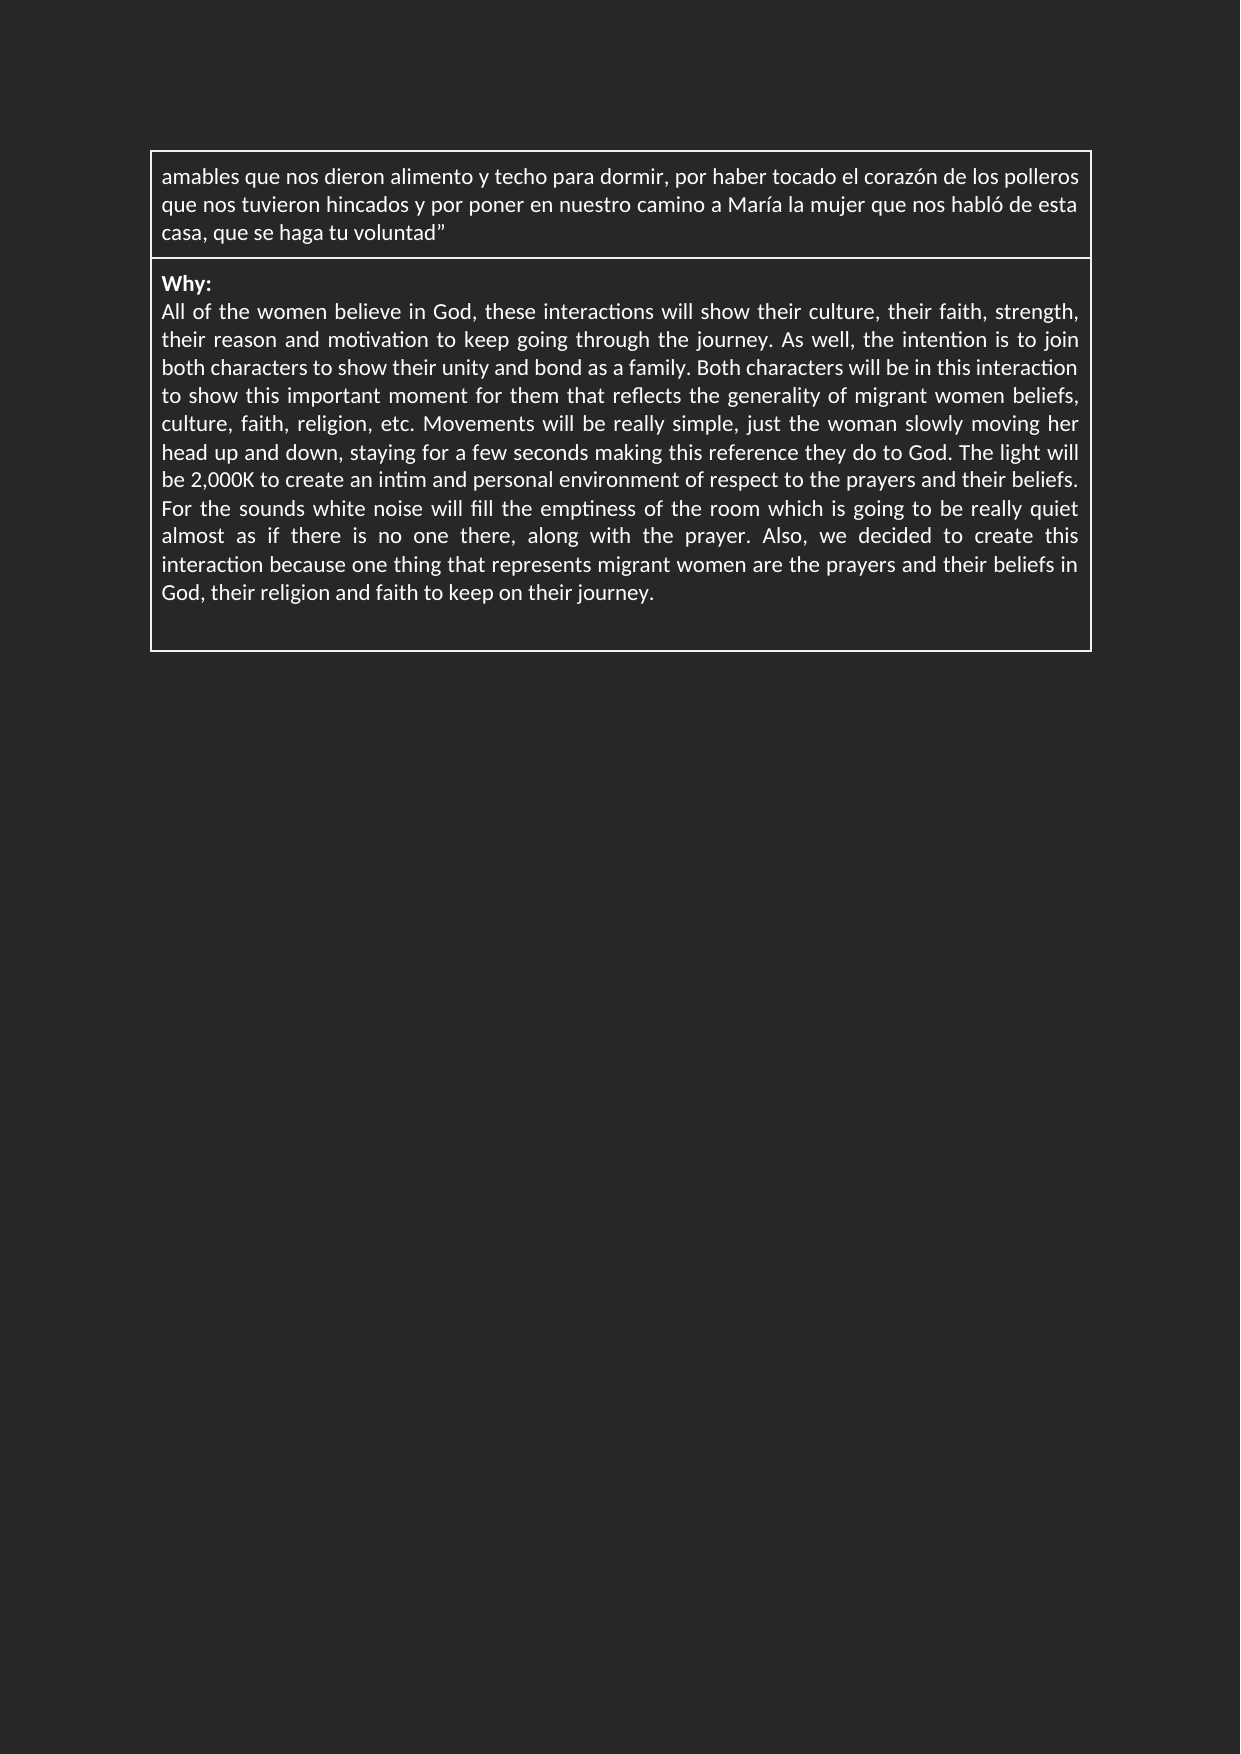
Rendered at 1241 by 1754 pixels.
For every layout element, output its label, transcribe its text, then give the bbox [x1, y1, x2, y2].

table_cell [152, 152, 1090, 257]
table_cell Why: All of the women believe in God, these interactions will show their culture, their faith, strength, their reason and motivation to keep going through the journey. As well, the intention is to join both characters to show their unity and bond as a family. Both characters will be in this interaction to show this important moment for them that reflects the generality of migrant women beliefs, culture, faith, religion, etc. Movements will be really simple, just the woman slowly moving her head up and down, staying for a few seconds making this reference they do to God. The light will be 2,000K to create an intim and personal environment of respect to the prayers and their beliefs. For the sounds white noise will fill the emptiness of the room which is going to be really quiet almost as if there is no one there, along with the prayer. Also, we decided to create this interaction because one thing that represents migrant women are the prayers and their beliefs in God, their religion and faith to keep on their journey. [152, 259, 1090, 649]
